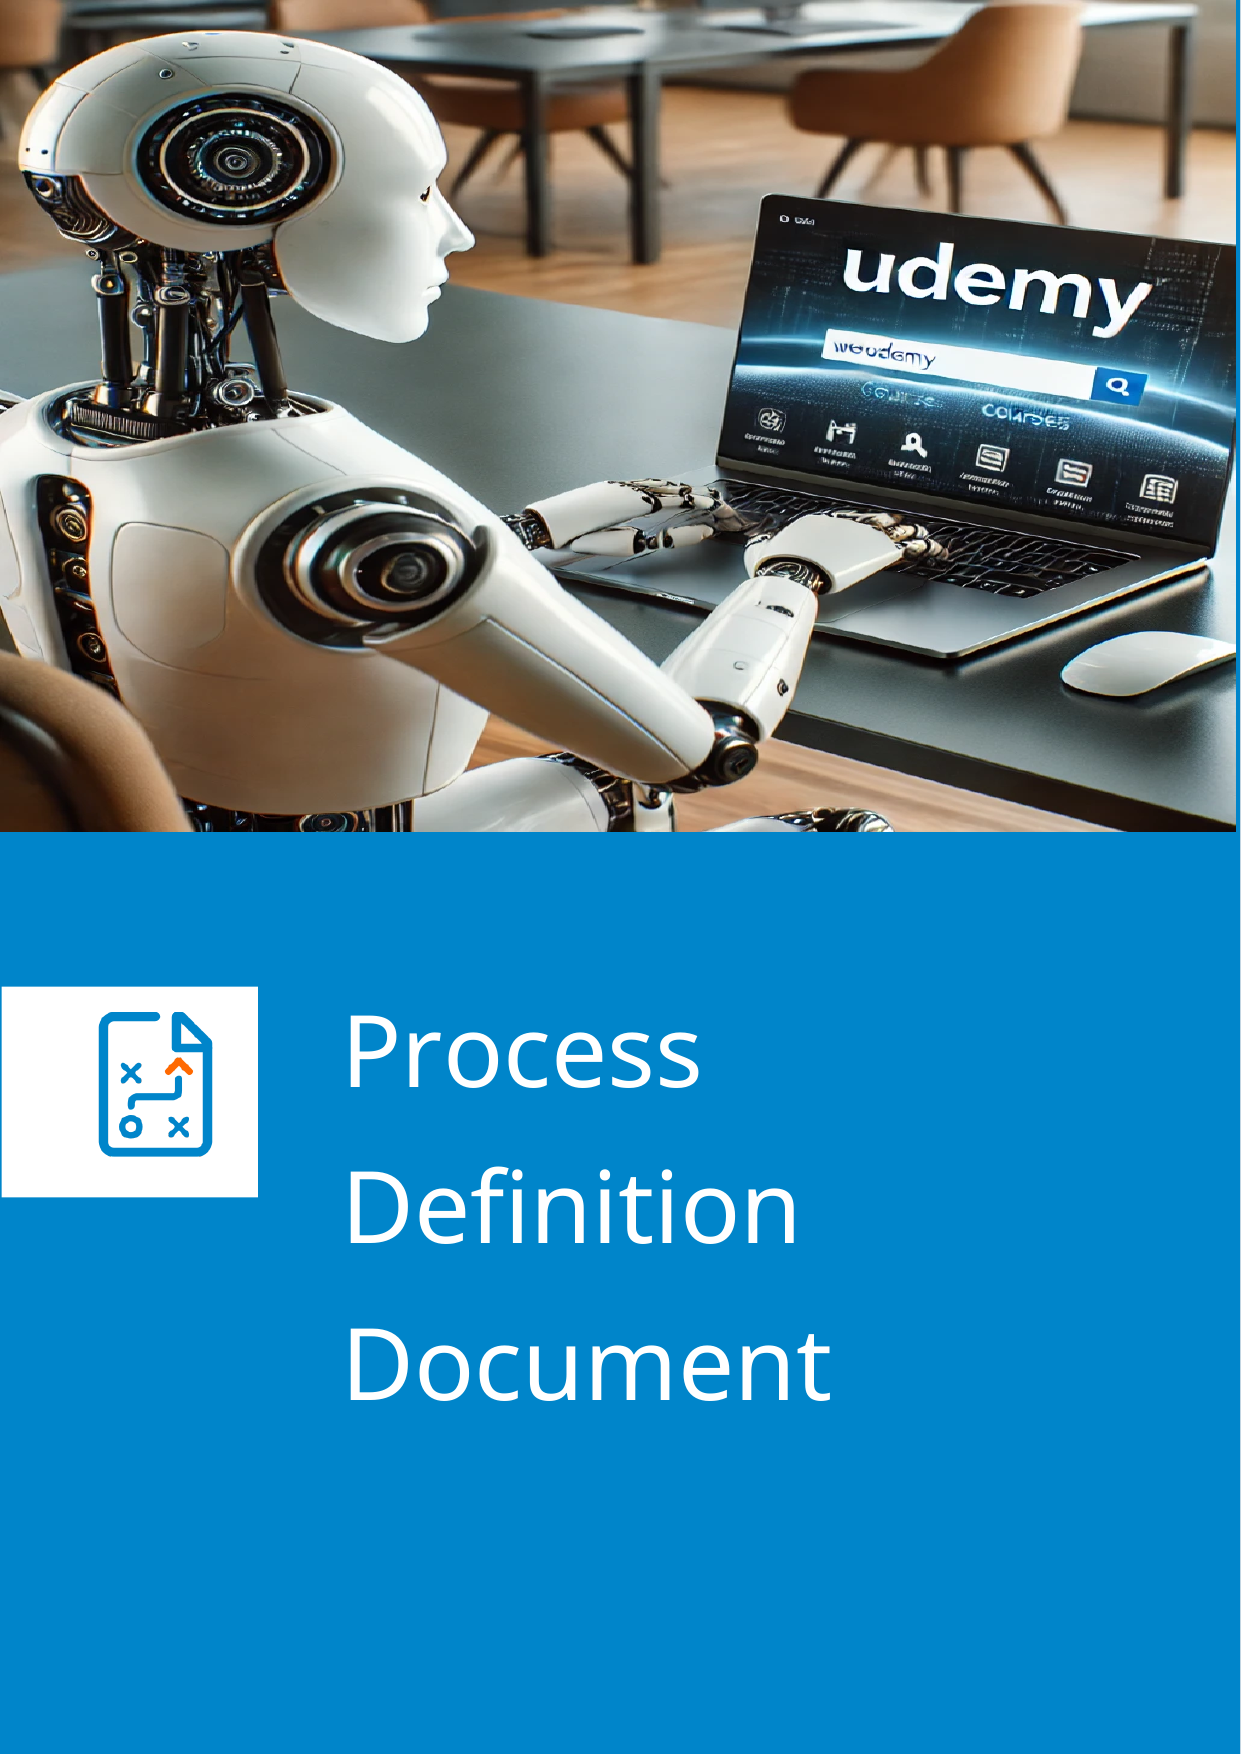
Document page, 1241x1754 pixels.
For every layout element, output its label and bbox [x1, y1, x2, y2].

picture [109, 1012, 202, 1147]
picture [185, 1012, 228, 1157]
picture [182, 1025, 200, 1043]
picture [0, 0, 1235, 831]
picture [82, 1012, 108, 1157]
